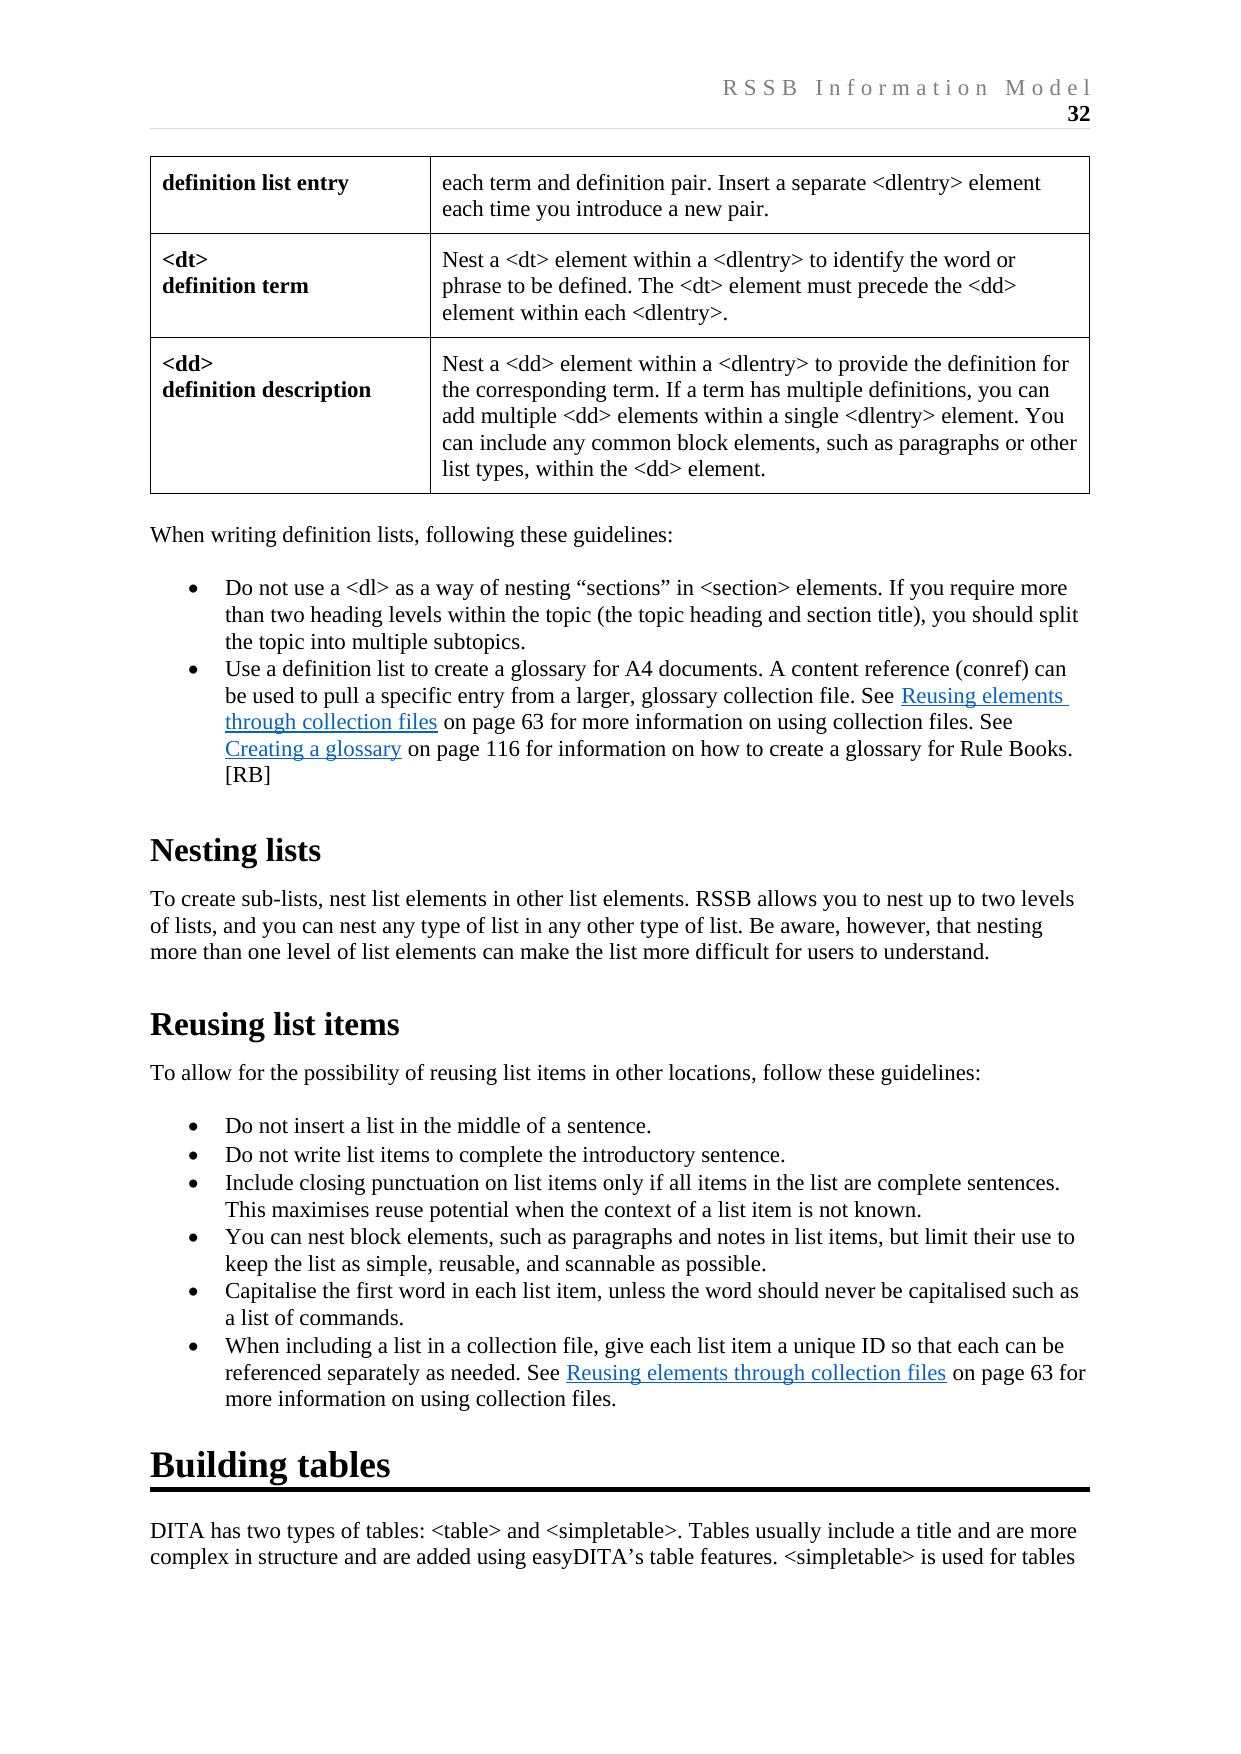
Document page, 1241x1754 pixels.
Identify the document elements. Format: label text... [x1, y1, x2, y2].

text When writing definition lists, following these guidelines: [150, 521, 1090, 547]
text To create sub-lists, nest list elements in other list elements. RSSB allows you to nest up to two levels of lists, and you can nest any type of list in any other type of list. Be aware, however, that nesting more than one level of list elements can make the list more difficult for users to understand. [150, 886, 1090, 964]
text To allow for the possibility of reusing list items in other locations, follow these guidelines: [150, 1059, 1090, 1085]
subtitle Building tables [150, 1442, 1090, 1487]
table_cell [431, 157, 1089, 233]
list Use a definition list to create a glossary for A4 documents. A content reference (conref) can be used to pull a specific entry from a larger, glossary collection file. See Reusing elements through collection files on page 63 for more information on using collection files. See Creating a glossary on page 116 for information on how to create a glossary for Rule Books. [RB] [187, 654, 1090, 787]
list When including a list in a collection file, give each list item a unique ID so that each can be referenced separately as needed. See Reusing elements through collection files on page 63 for more information on using collection files. [187, 1331, 1090, 1412]
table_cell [151, 157, 430, 233]
list Include closing punctuation on list items only if all items in the list are complete sentences. This maximises reuse potential when the context of a list item is not known. [187, 1168, 1090, 1222]
list Do not use a <dl> as a way of nesting “sections” in <section> elements. If you require more than two heading levels within the topic (the topic heading and section title), you should split the topic into multiple subtopics. [187, 573, 1090, 654]
table_cell <dt> definition term [151, 234, 430, 337]
list Do not insert a list in the middle of a sentence. [187, 1112, 1090, 1140]
table_cell Nest a <dd> element within a <dlentry> to provide the definition for the corresponding term. If a term has multiple definitions, you can add multiple <dd> elements within a single <dlentry> element. You can include any common block elements, such as paragraphs or other list types, within the <dd> element. [431, 338, 1089, 493]
list Capitalise the first word in each list item, unless the word should never be capitalised such as a list of commands. [187, 1276, 1090, 1331]
subtitle Nesting lists [150, 831, 1090, 869]
subtitle Reusing list items [150, 1004, 1090, 1042]
table_cell Nest a <dt> element within a <dlentry> to identify the word or phrase to be defined. The <dt> element must precede the <dd> element within each <dlentry>. [431, 234, 1089, 337]
list Do not write list items to complete the introductory sentence. [187, 1140, 1090, 1168]
list You can nest block elements, such as paragraphs and notes in list items, but limit their use to keep the list as simple, reusable, and scannable as possible. [187, 1222, 1090, 1276]
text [150, 1517, 1090, 1570]
table_cell <dd> definition description [151, 338, 430, 493]
